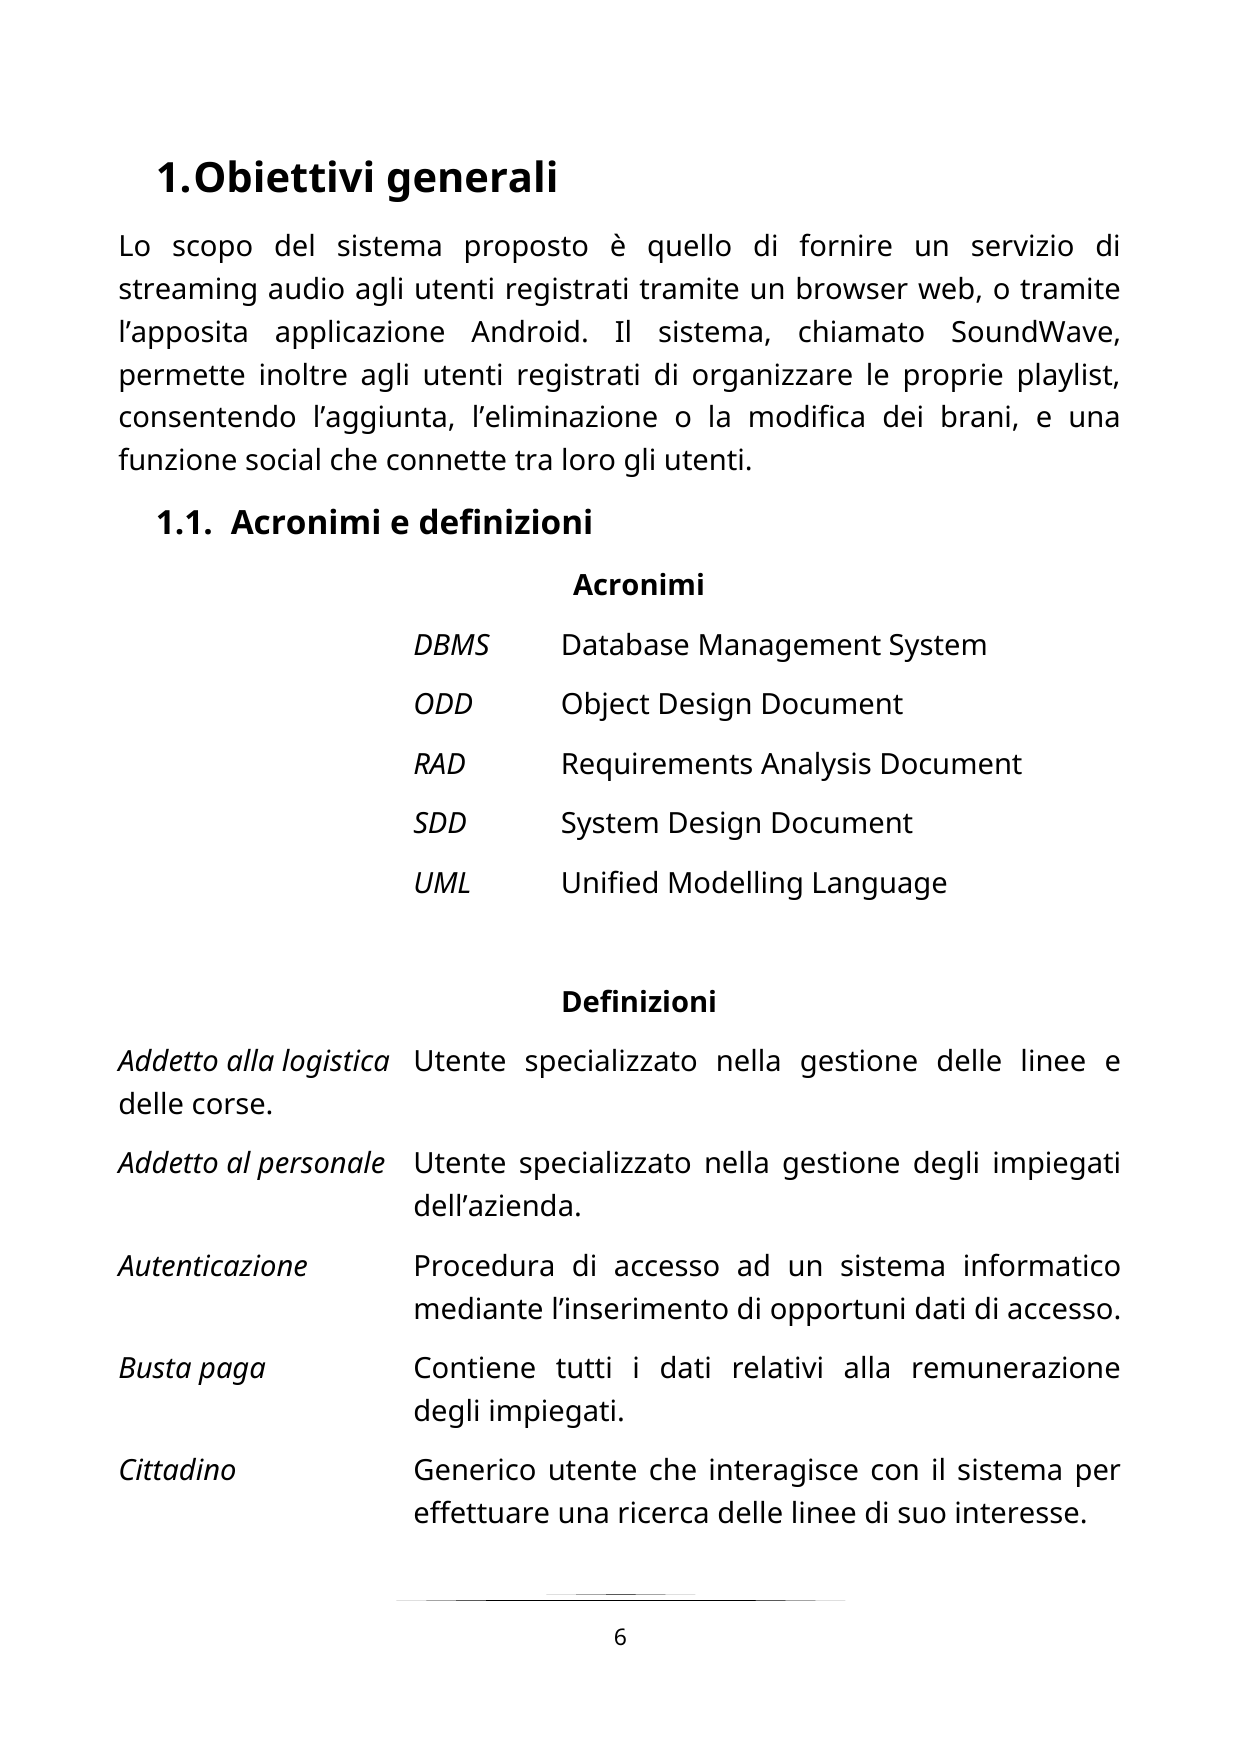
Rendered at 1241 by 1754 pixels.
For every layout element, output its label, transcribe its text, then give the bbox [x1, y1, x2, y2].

text Definizioni [156, 981, 1122, 1021]
text SDD System Design Document [156, 803, 1122, 842]
text Cittadino Generico utente che interagisce con il sistema per effettuare una ricerca delle linee di suo interesse. [118, 1450, 1122, 1532]
text Acronimi [156, 565, 1122, 604]
text ODD Object Design Document [156, 684, 1122, 723]
text Addetto alla logistica Utente specializzato nella gestione delle linee e delle corse. [118, 1041, 1122, 1123]
text Autenticazione Procedura di accesso ad un sistema informatico mediante l’inserimento di opportuni dati di accesso. [118, 1245, 1122, 1328]
list Obiettivi generali [156, 148, 1122, 204]
list Acronimi e definizioni [156, 499, 1122, 544]
text Lo scopo del sistema proposto è quello di fornire un servizio di streaming audio agli utenti registrati tramite un browser web, o tramite l’apposita applicazione Android. Il sistema, chiamato SoundWave, permette inoltre agli utenti registrati di organizzare le proprie playlist, consentendo l’aggiunta, l’eliminazione o la modifica dei brani, e una funzione social che connette tra loro gli utenti. [118, 226, 1122, 479]
text Addetto al personale Utente specializzato nella gestione degli impiegati dell’azienda. [118, 1143, 1122, 1225]
text Busta paga Contiene tutti i dati relativi alla remunerazione degli impiegati. [118, 1347, 1122, 1430]
text UML Unified Modelling Language [156, 862, 1122, 902]
text DBMS Database Management System [156, 624, 1122, 664]
text RAD Requirements Analysis Document [156, 743, 1122, 783]
